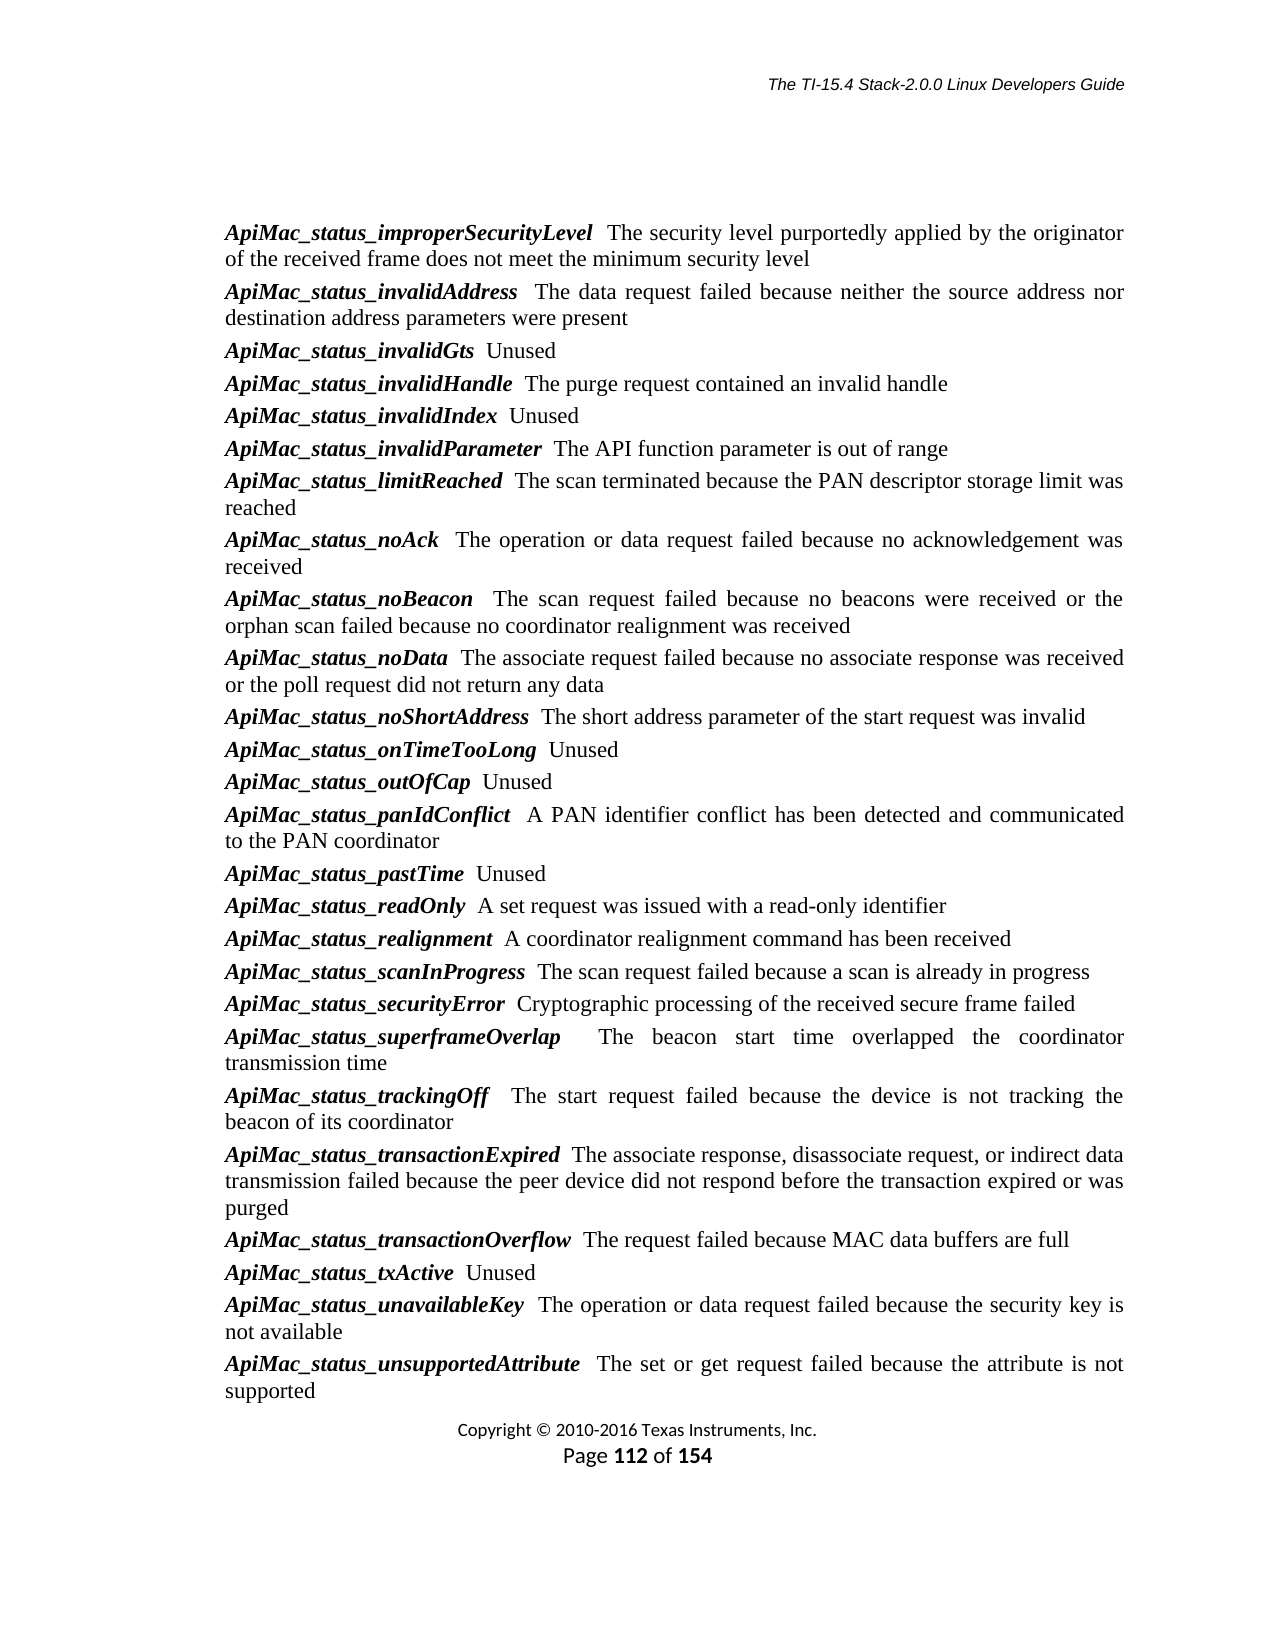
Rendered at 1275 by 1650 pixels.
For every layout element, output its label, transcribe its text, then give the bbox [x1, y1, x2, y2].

text ApiMac_status_invalidGts Unused [225, 337, 1125, 363]
text ApiMac_status_outOfCap Unused [225, 768, 1125, 795]
text ApiMac_status_invalidAddress The data request failed because neither the source address nor destination address parameters were present [225, 278, 1125, 331]
text ApiMac_status_invalidParameter The API function parameter is out of range [225, 435, 1125, 461]
text ApiMac_status_noAck The operation or data request failed because no acknowledgement was received [225, 526, 1125, 579]
text ApiMac_status_invalidIndex Unused [225, 402, 1125, 428]
text ApiMac_status_panIdConflict A PAN identifier conflict has been detected and communicated to the PAN coordinator [225, 801, 1125, 854]
text ApiMac_status_invalidHandle The purge request contained an invalid handle [225, 369, 1125, 396]
text ApiMac_status_transactionOverflow The request failed because MAC data buffers are full [225, 1226, 1125, 1253]
text ApiMac_status_transactionExpired The associate response, disassociate request, or indirect data transmission failed because the peer device did not respond before the transaction expired or was purged [225, 1141, 1125, 1220]
text ApiMac_status_noData The associate request failed because no associate response was received or the poll request did not return any data [225, 644, 1125, 697]
text ApiMac_status_onTimeTooLong Unused [225, 736, 1125, 762]
text ApiMac_status_limitReached The scan terminated because the PAN descriptor storage limit was reached [225, 467, 1125, 520]
text ApiMac_status_realignment A coordinator realignment command has been received [225, 925, 1125, 952]
text ApiMac_status_improperSecurityLevel The security level purportedly applied by the originator of the received frame does not meet the minimum security level [225, 219, 1125, 272]
text ApiMac_status_txActive Unused [225, 1259, 1125, 1285]
text ApiMac_status_securityError Cryptographic processing of the received secure frame failed [225, 990, 1125, 1017]
text ApiMac_status_superframeOverlap The beacon start time overlapped the coordinator transmission time [225, 1023, 1125, 1076]
text ApiMac_status_unavailableKey The operation or data request failed because the security key is not available [225, 1291, 1125, 1344]
text ApiMac_status_noBeacon The scan request failed because no beacons were received or the orphan scan failed because no coordinator realignment was received [225, 585, 1125, 638]
text ApiMac_status_pastTime Unused [225, 860, 1125, 886]
text ApiMac_status_noShortAddress The short address parameter of the start request was invalid [225, 703, 1125, 729]
text ApiMac_status_trackingOff The start request failed because the device is not tracking the beacon of its coordinator [225, 1082, 1125, 1135]
text ApiMac_status_readOnly A set request was issued with a read-only identifier [225, 893, 1125, 919]
text ApiMac_status_scanInProgress The scan request failed because a scan is already in progress [225, 958, 1125, 984]
text ApiMac_status_unsupportedAttribute The set or get request failed because the attribute is not supported [225, 1350, 1125, 1403]
